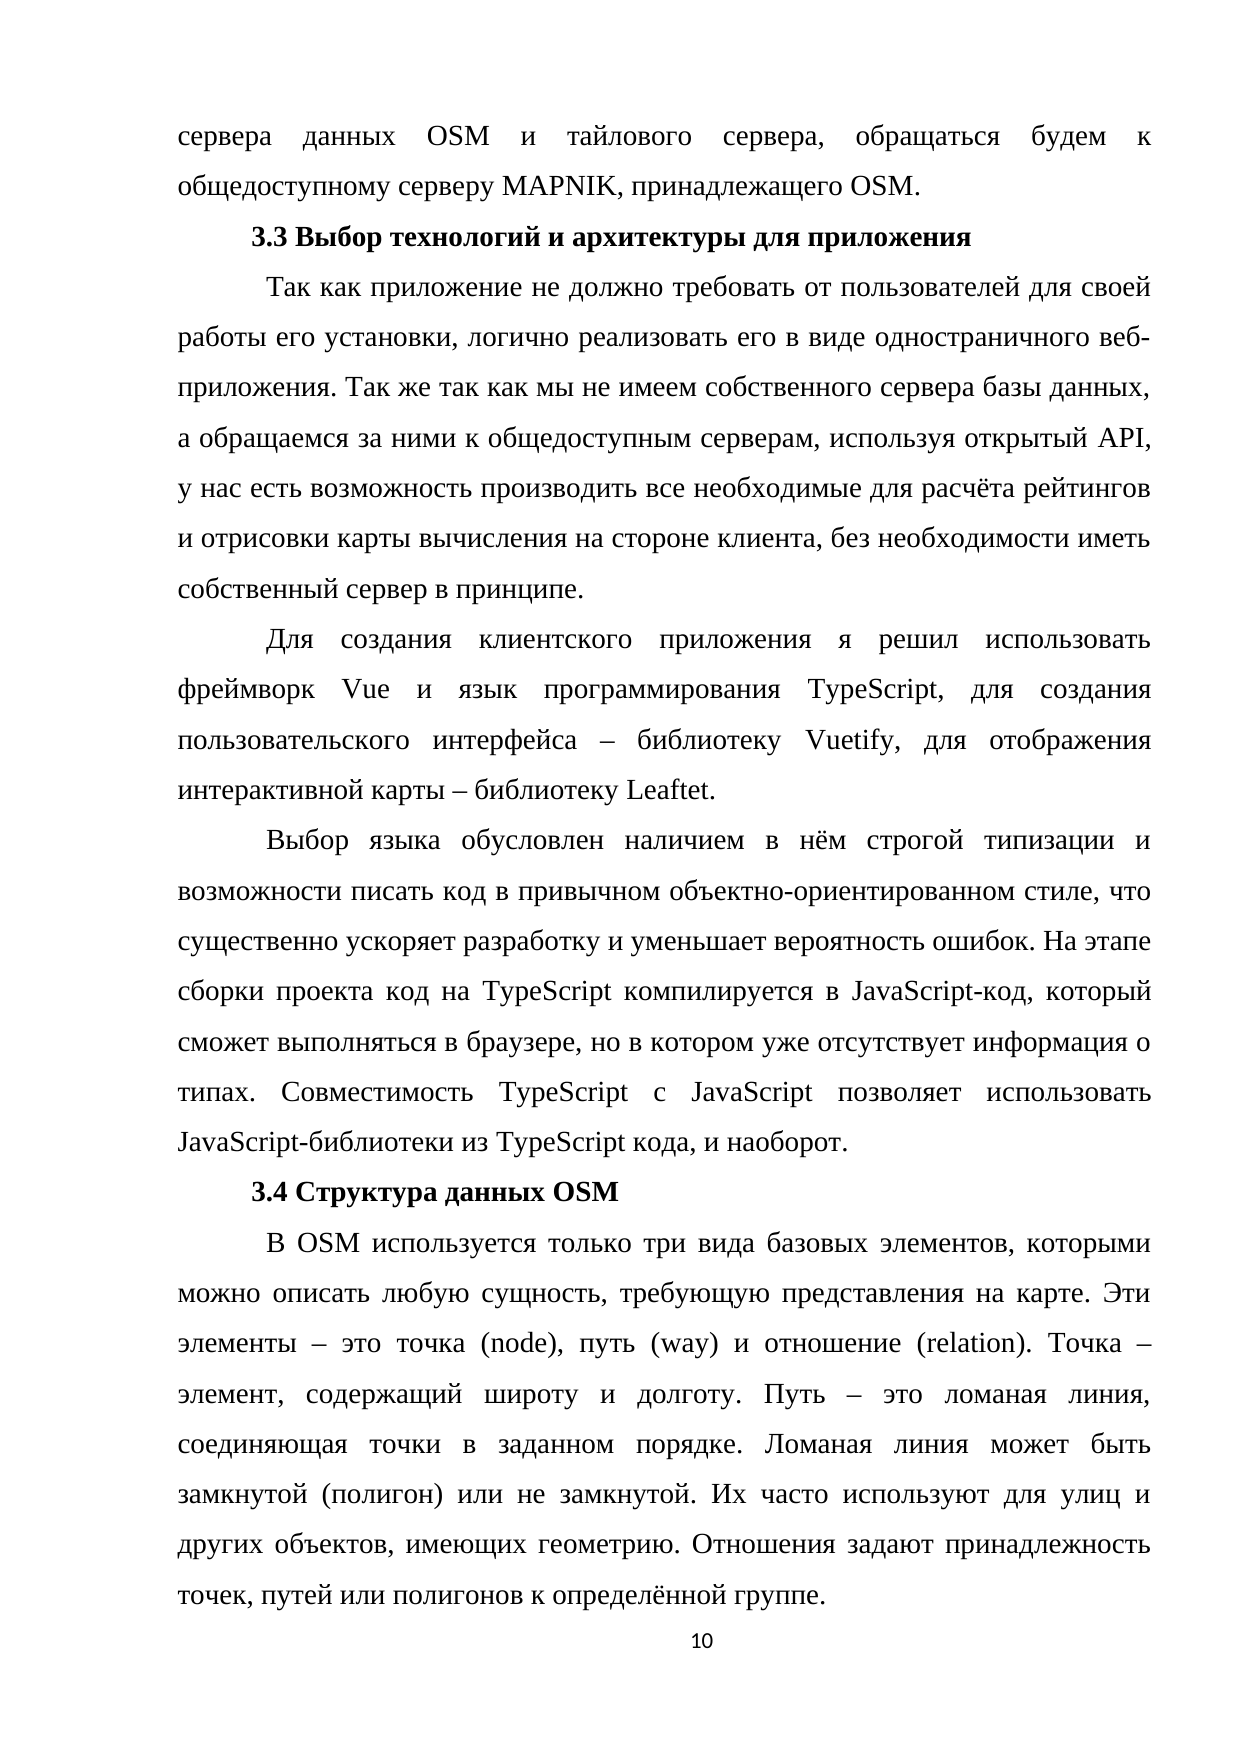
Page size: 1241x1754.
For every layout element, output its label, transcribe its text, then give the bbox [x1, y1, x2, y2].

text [177, 118, 1152, 202]
text Выбор технологий и архитектуры для приложения [177, 219, 1152, 252]
text Структура данных OSM [177, 1174, 1152, 1208]
text Для создания клиентского приложения я решил использовать фреймворк Vue и язык программирования TypeScript, для создания пользовательского интерфейса – библиотеку Vuetify, для отображения интерактивной карты – библиотеку Leaftet. [177, 621, 1152, 806]
text В OSM используется только три вида базовых элементов, которыми можно описать любую сущность, требующую представления на карте. Эти элементы – это точка (node), путь (way) и отношение (relation). Точка – элемент, содержащий широту и долготу. Путь – это ломаная линия, соединяющая точки в заданном порядке. Ломаная линия может быть замкнутой (полигон) или не замкнутой. Их часто используют для улиц и других объектов, имеющих геометрию. Отношения задают принадлежность точек, путей или полигонов к определённой группе. [177, 1225, 1152, 1611]
text Выбор языка обусловлен наличием в нём строгой типизации и возможности писать код в привычном объектно-ориентированном стиле, что существенно ускоряет разработку и уменьшает вероятность ошибок. На этапе сборки проекта код на TypeScript компилируется в JavaScript-код, который сможет выполняться в браузере, но в котором уже отсутствует информация о типах. Совместимость TypeScript c JavaScript позволяет использовать JavaScript-библиотеки из TypeScript кода, и наоборот. [177, 822, 1152, 1158]
text Так как приложение не должно требовать от пользователей для своей работы его установки, логично реализовать его в виде одностраничного веб-приложения. Так же так как мы не имеем собственного сервера базы данных, а обращаемся за ними к общедоступным серверам, используя открытый API, у нас есть возможность производить все необходимые для расчёта рейтингов и отрисовки карты вычисления на стороне клиента, без необходимости иметь собственный сервер в принципе. [177, 269, 1152, 604]
